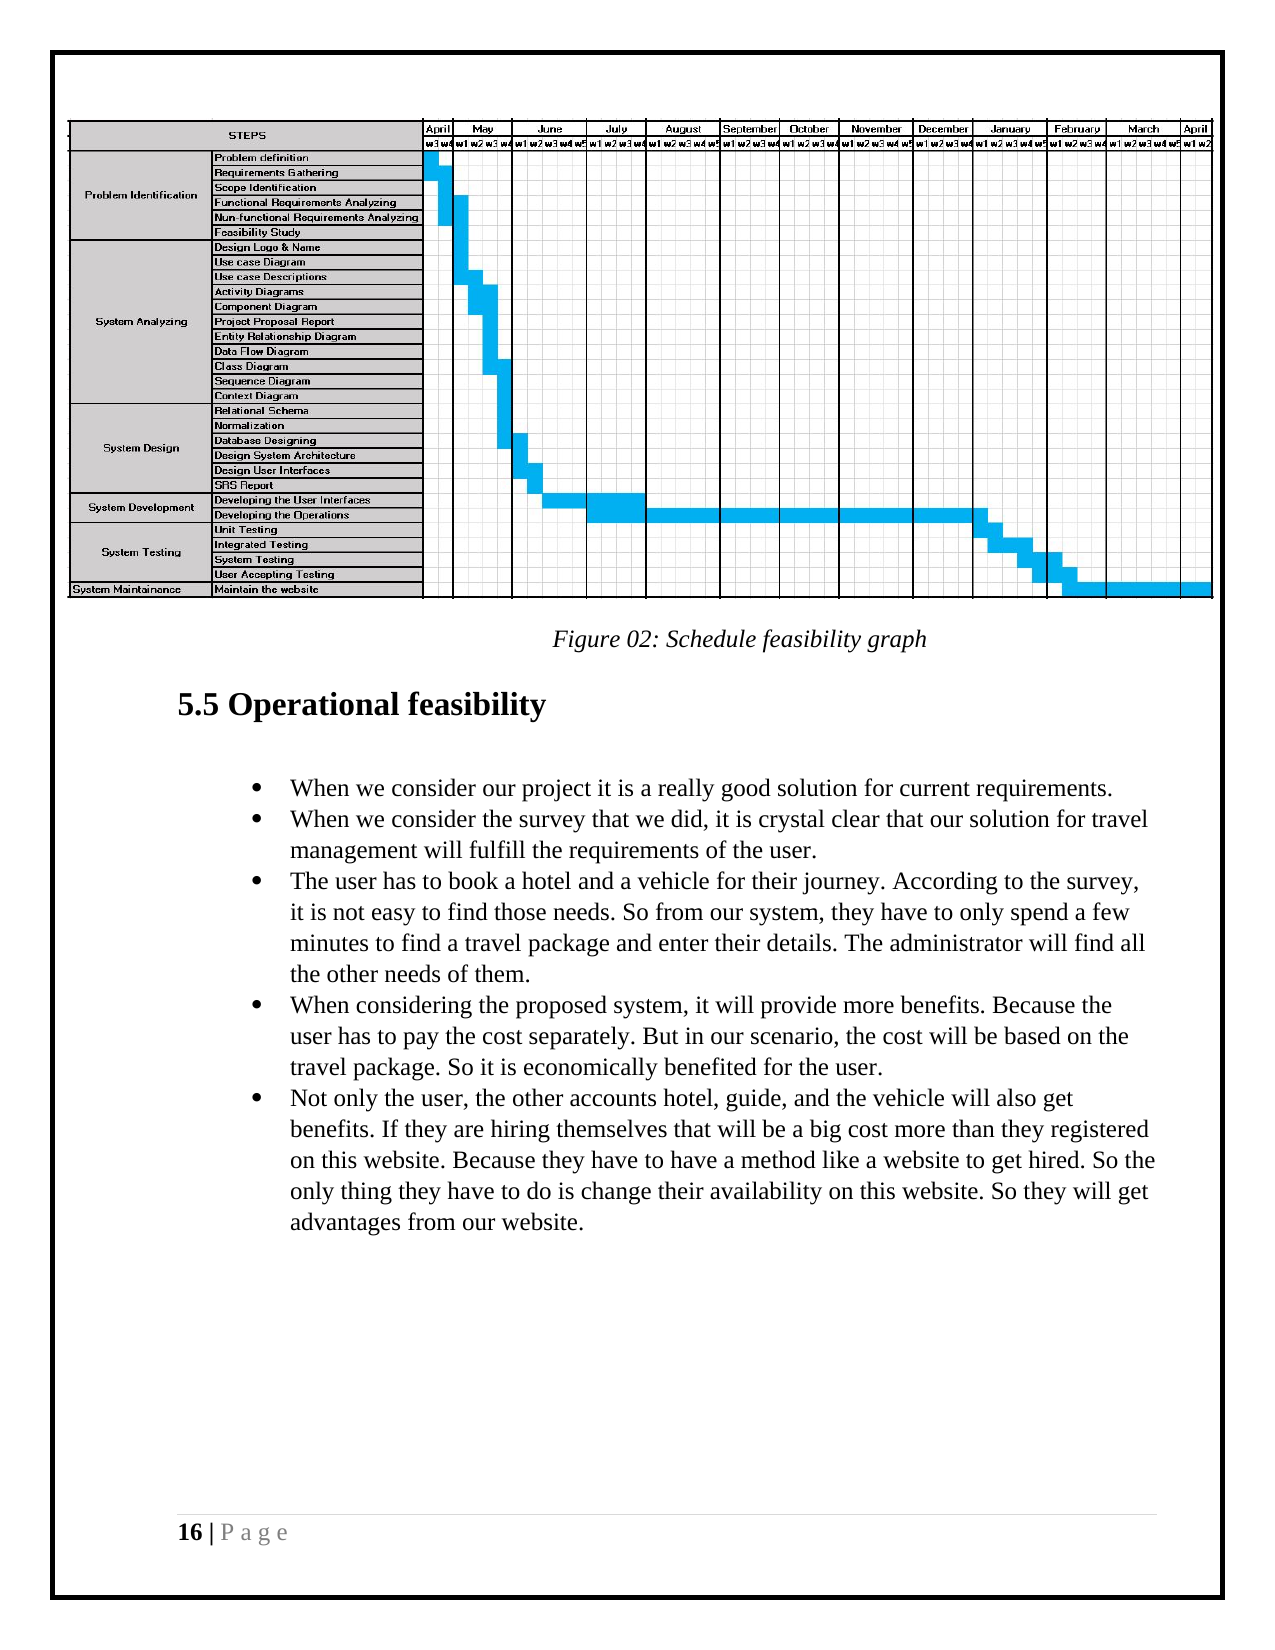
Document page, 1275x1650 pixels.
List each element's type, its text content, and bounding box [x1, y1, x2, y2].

list When considering the proposed system, it will provide more benefits. Because the user has to pay the cost separately. But in our scenario, the cost will be based on the travel package. So it is economically benefited for the user. [252, 990, 1157, 1081]
list Not only the user, the other accounts hotel, guide, and the vehicle will also get benefits. If they are hiring themselves that will be a big cost more than they registered on this website. Because they have to have a method like a website to get hired. So the only thing they have to do is change their availability on this website. So they will get advantages from our website. [252, 1083, 1157, 1236]
list The user has to book a hotel and a vehicle for their journey. According to the survey, it is not easy to find those needs. So from our system, they have to only spend a few minutes to find a travel package and enter their details. The administrator will find all the other needs of them. [252, 866, 1157, 988]
picture [67, 118, 1214, 599]
subtitle 5.5 Operational feasibility [177, 684, 1157, 722]
text Figure 02: Schedule feasibility graph [477, 624, 1157, 653]
list When we consider our project it is a really good solution for current requirements. [252, 773, 1157, 802]
list When we consider the survey that we did, it is crystal clear that our solution for travel management will fulfill the requirements of the user. [252, 804, 1157, 864]
